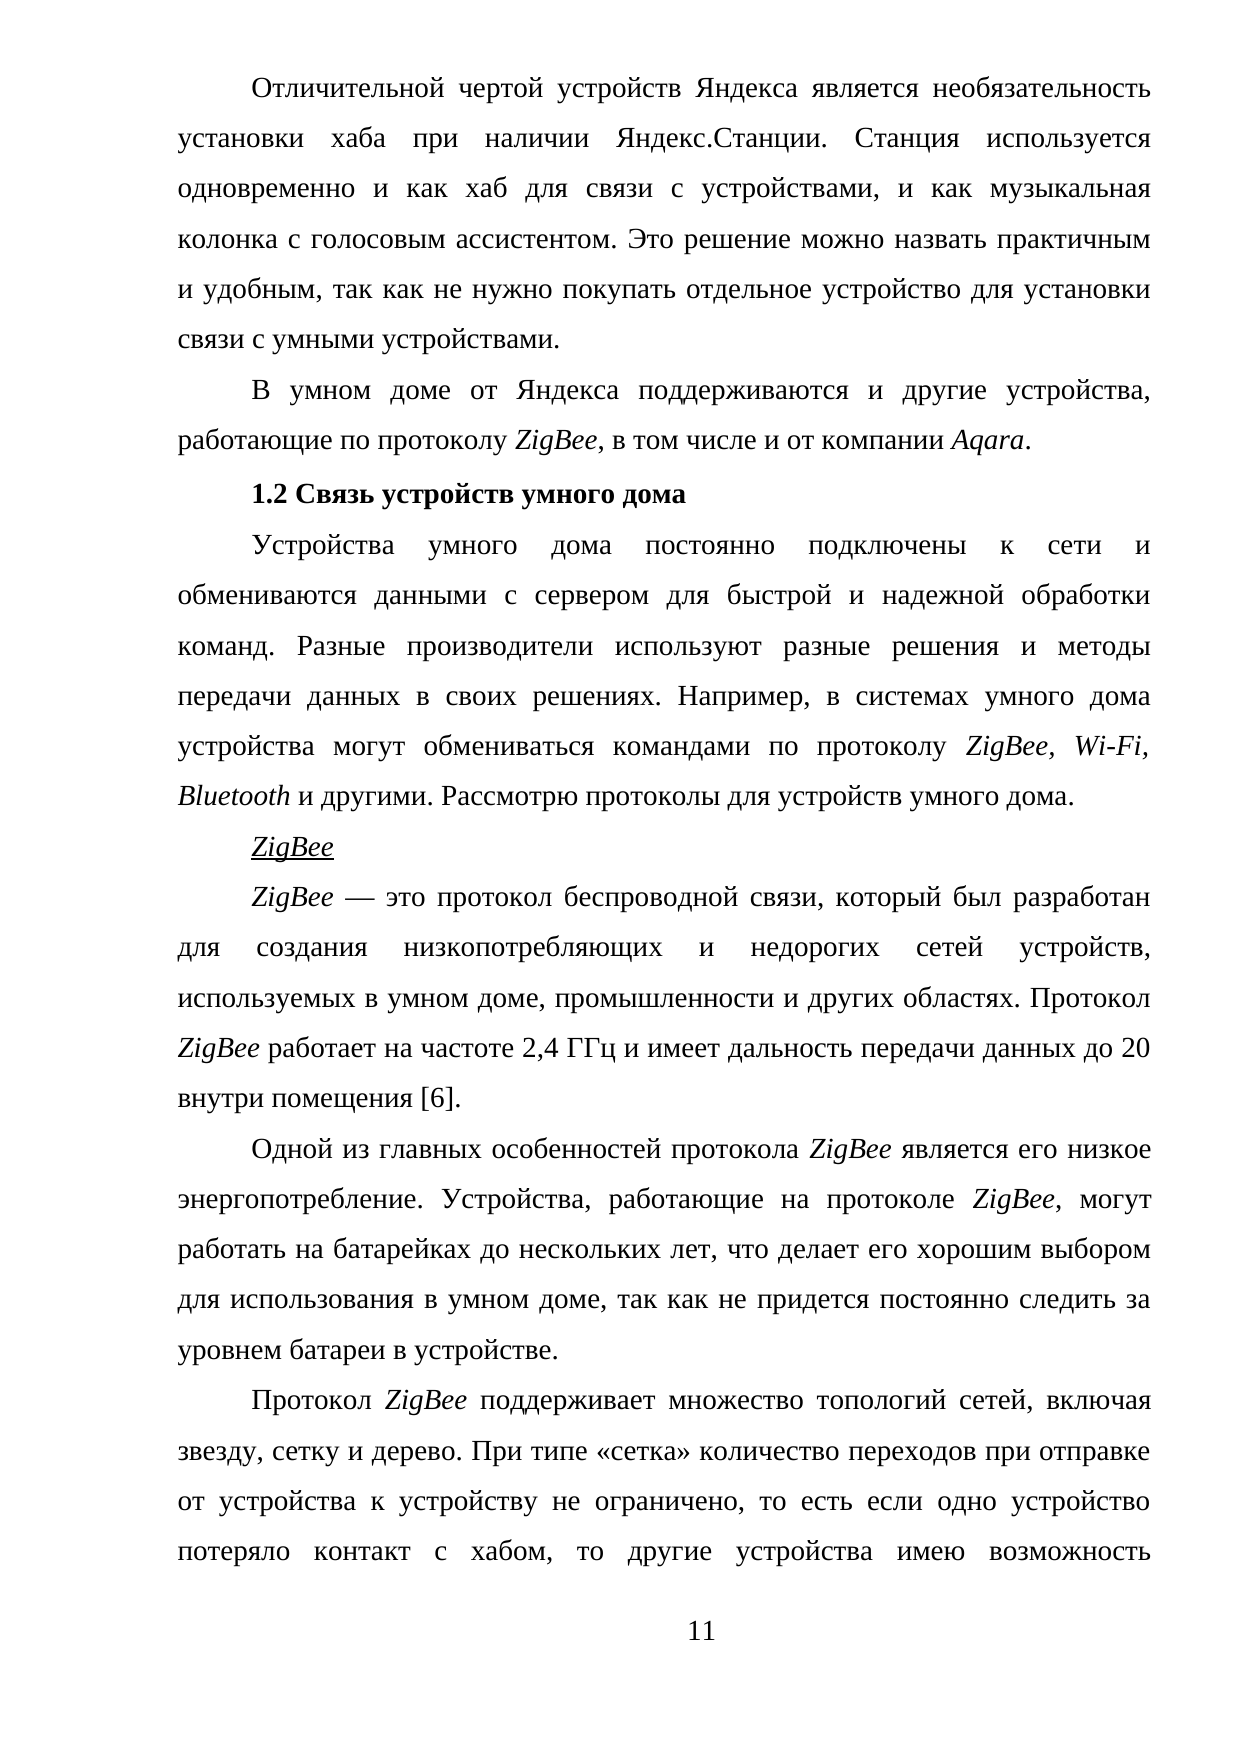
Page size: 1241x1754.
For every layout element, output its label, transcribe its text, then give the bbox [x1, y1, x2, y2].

text ZigBee [177, 829, 1152, 862]
text Одной из главных особенностей протокола ZigBee является его низкое энергопотребление. Устройства, работающие на протоколе ZigBee, могут работать на батарейках до нескольких лет, что делает его хорошим выбором для использования в умном доме, так как не придется постоянно следить за уровнем батареи в устройстве. [177, 1131, 1152, 1366]
text 1.2 Связь устройств умного дома [177, 477, 1152, 510]
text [177, 1382, 1152, 1567]
text В умном доме от Яндекса поддерживаются и другие устройства, работающие по протоколу ZigBee, в том числе и от компании Aqara. [177, 372, 1152, 456]
text Устройства умного дома постоянно подключены к сети и обмениваются данными с сервером для быстрой и надежной обработки команд. Разные производители используют разные решения и методы передачи данных в своих решениях. Например, в системах умного дома устройства могут обмениваться командами по протоколу ZigBee, Wi-Fi, Bluetooth и другими. Рассмотрю протоколы для устройств умного дома. [177, 527, 1152, 812]
text Отличительной чертой устройств Яндекса является необязательность установки хаба при наличии Яндекс.Станции. Станция используется одновременно и как хаб для связи с устройствами, и как музыкальная колонка с голосовым ассистентом. Это решение можно назвать практичным и удобным, так как не нужно покупать отдельное устройство для установки связи с умными устройствами. [177, 70, 1152, 355]
text ZigBee — это протокол беспроводной связи, который был разработан для создания низкопотребляющих и недорогих сетей устройств, используемых в умном доме, промышленности и других областях. Протокол ZigBee работает на частоте 2,4 ГГц и имеет дальность передачи данных до 20 внутри помещения [6]. [177, 879, 1152, 1114]
